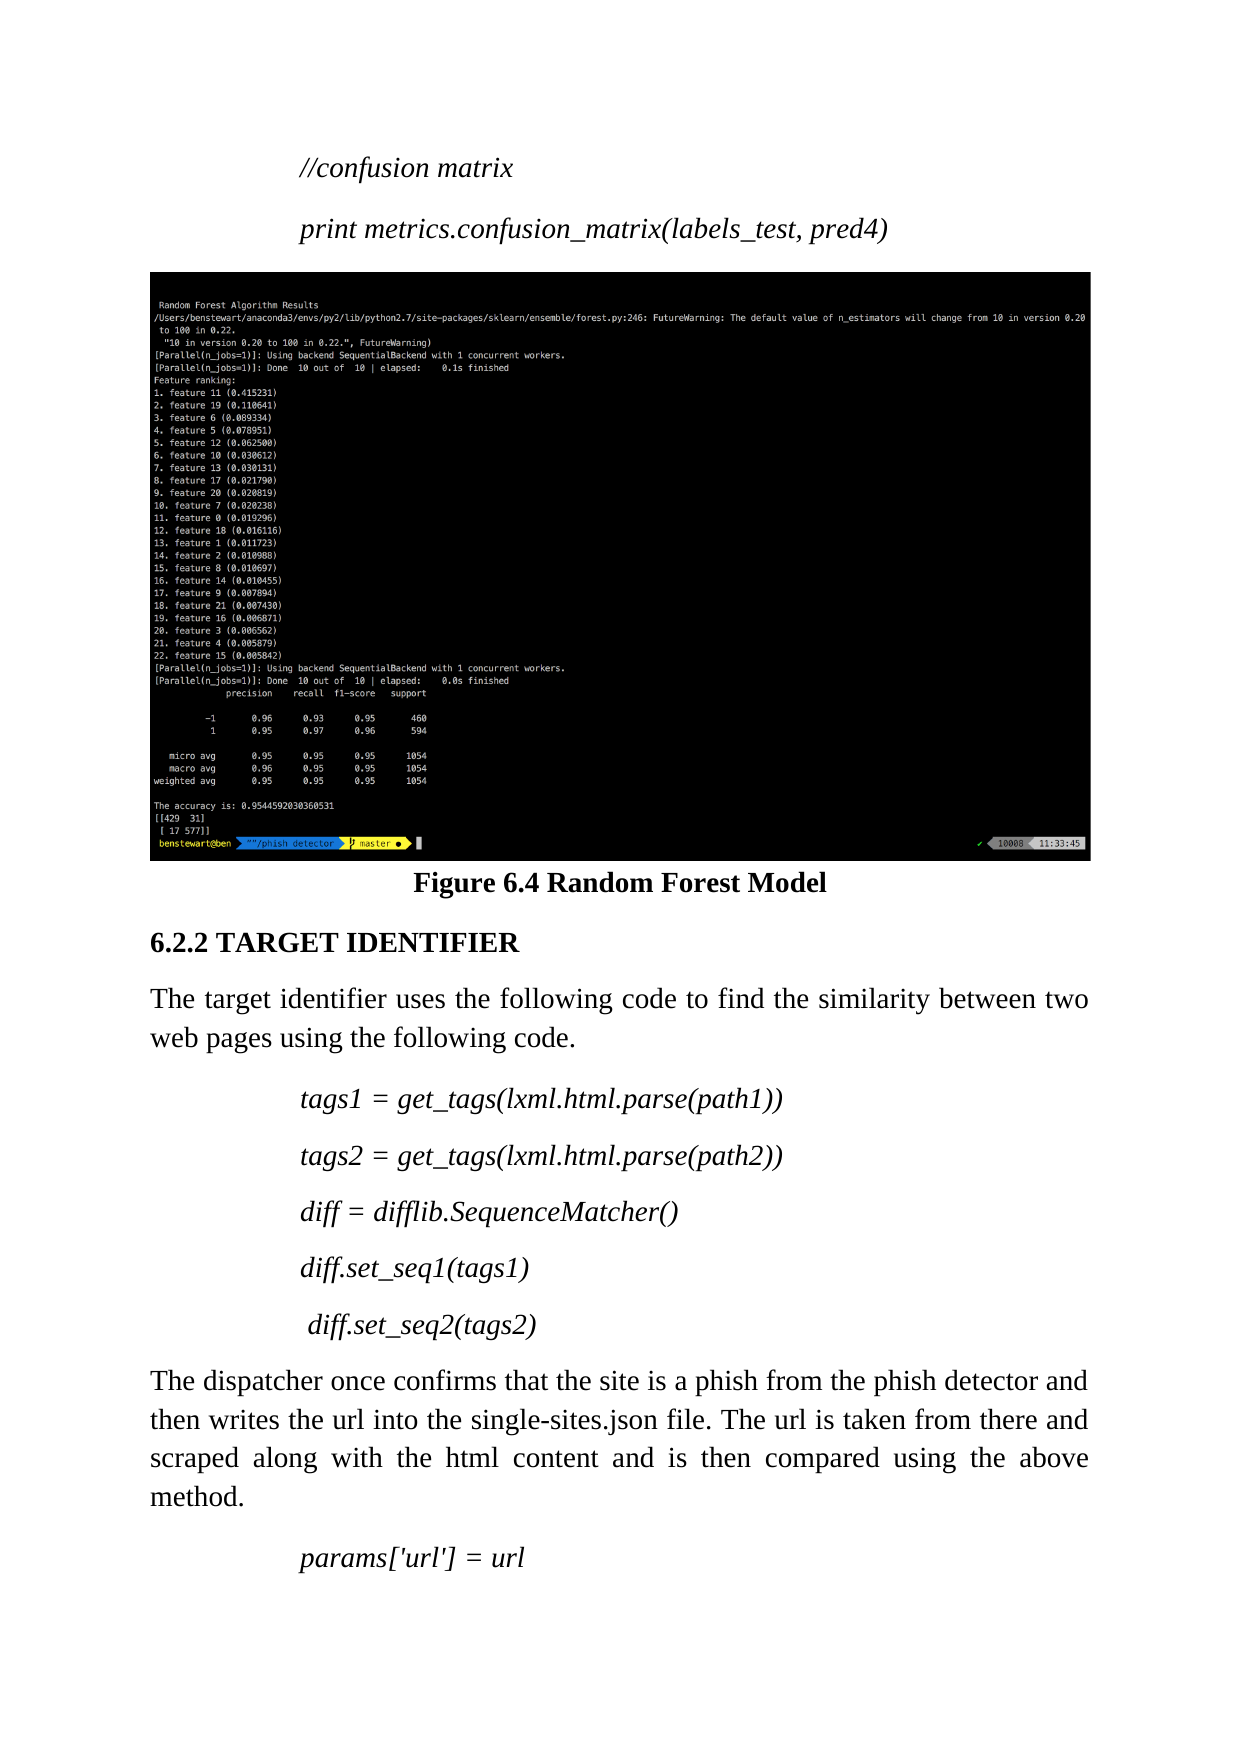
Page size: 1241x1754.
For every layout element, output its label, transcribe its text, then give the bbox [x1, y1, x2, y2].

text Figure 6.4 Random Forest Model [150, 861, 1090, 899]
text tags1 = get_tags(lxml.html.parse(path1)) [300, 1081, 1090, 1115]
subtitle 6.2.2 TARGET IDENTIFIER [150, 925, 1090, 958]
text diff.set_seq2(tags2) [300, 1307, 1090, 1341]
text diff = difflib.SequenceMatcher() [300, 1194, 1090, 1228]
text print metrics.confusion_matrix(labels_test, pred4) [300, 211, 1090, 245]
text params['url'] = url [300, 1541, 1090, 1574]
text //confusion matrix [300, 150, 1090, 183]
text diff.set_seq1(tags1) [300, 1251, 1090, 1284]
text The target identifier uses the following code to find the similarity between two web pages using the following code. [150, 981, 1090, 1053]
picture [150, 272, 1091, 861]
text The dispatcher once confirms that the site is a phish from the phish detector and then writes the url into the single-sites.json file. The url is taken from there and scraped along with the html content and is then compared using the above method. [150, 1363, 1090, 1513]
text tags2 = get_tags(lxml.html.parse(path2)) [300, 1138, 1090, 1171]
